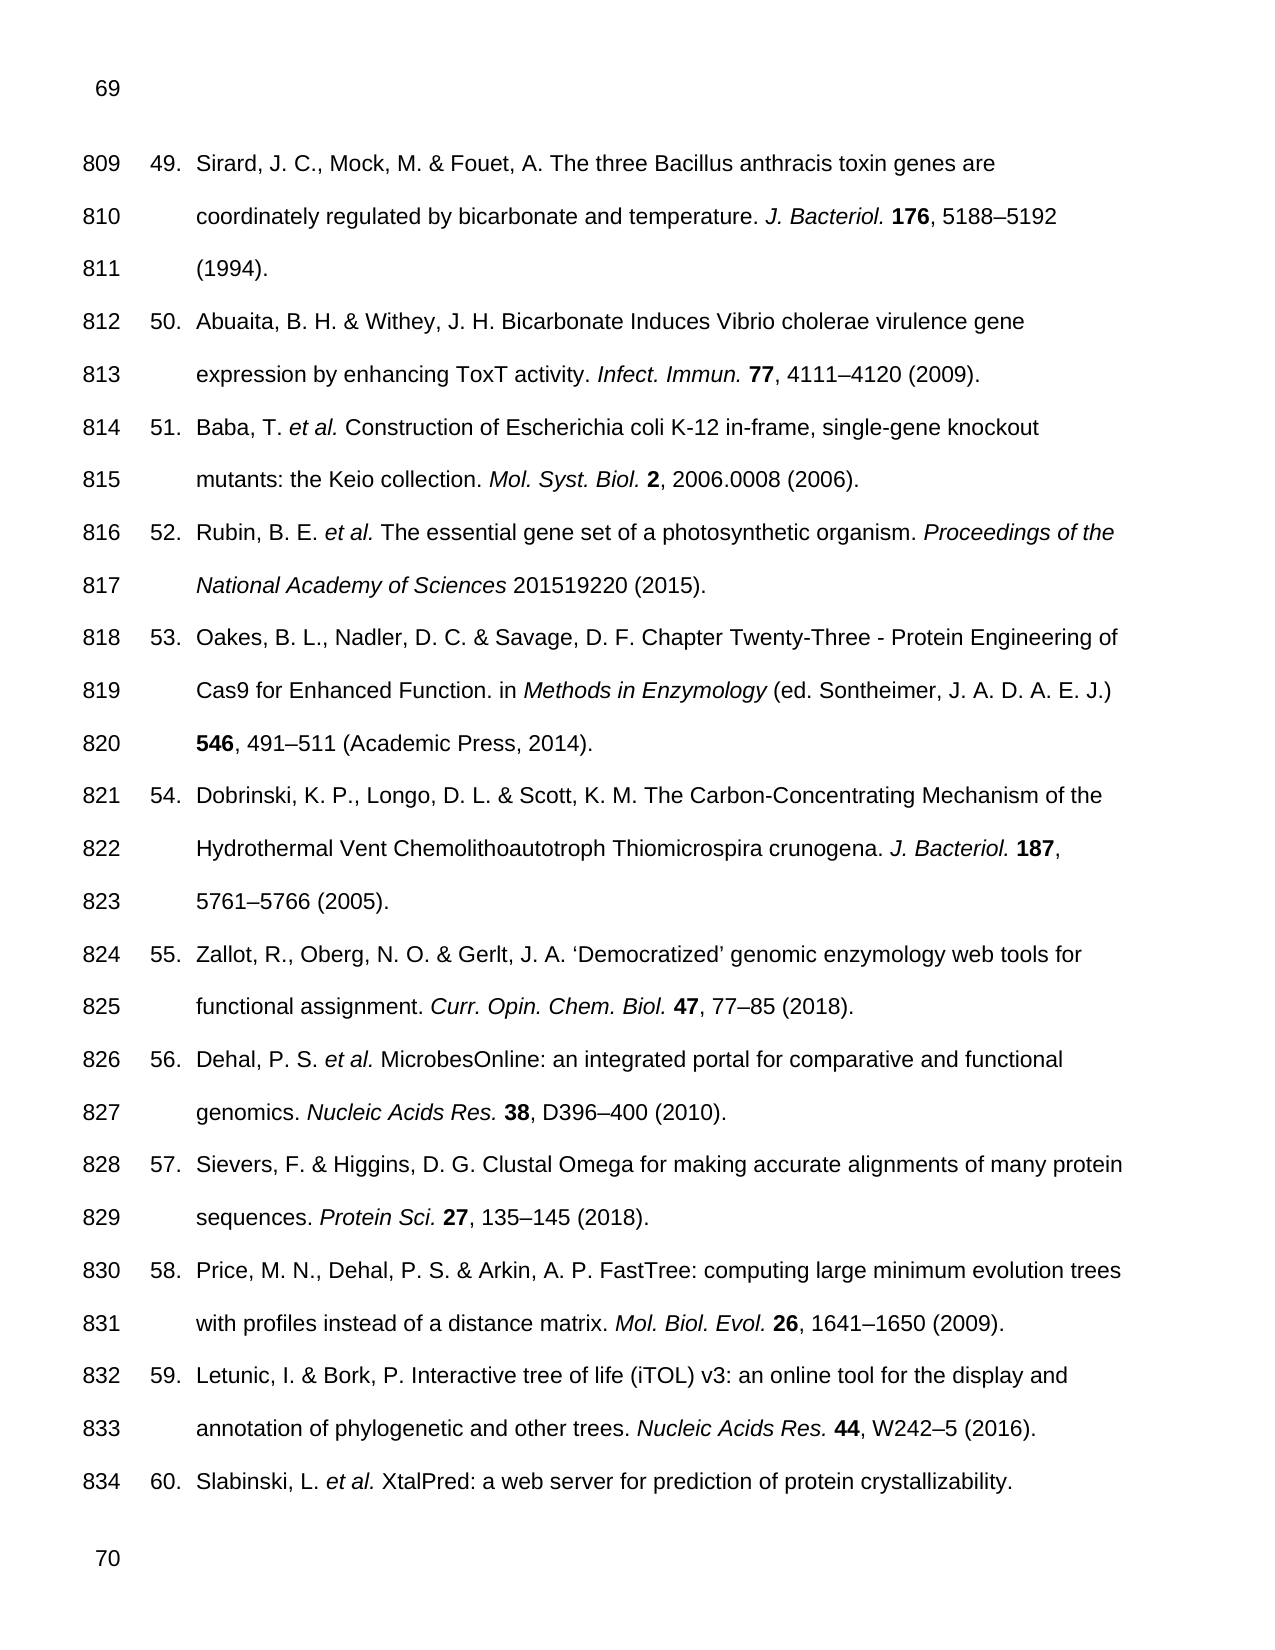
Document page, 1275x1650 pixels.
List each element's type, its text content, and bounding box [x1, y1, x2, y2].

text 50. Abuaita, B. H. & Withey, J. H. Bicarbonate Induces Vibrio cholerae virulence gene expression by enhancing ToxT activity. Infect. Immun. 77, 4111–4120 (2009). [150, 308, 1125, 387]
text 59. Letunic, I. & Bork, P. Interactive tree of life (iTOL) v3: an online tool for the display and annotation of phylogenetic and other trees. Nucleic Acids Res. 44, W242–5 (2016). [150, 1362, 1125, 1441]
text 56. Dehal, P. S. et al. MicrobesOnline: an integrated portal for comparative and functional genomics. Nucleic Acids Res. 38, D396–400 (2010). [150, 1046, 1125, 1125]
text 51. Baba, T. et al. Construction of Escherichia coli K-12 in-frame, single-gene knockout mutants: the Keio collection. Mol. Syst. Biol. 2, 2006.0008 (2006). [150, 413, 1125, 493]
text 54. Dobrinski, K. P., Longo, D. L. & Scott, K. M. The Carbon-Concentrating Mechanism of the Hydrothermal Vent Chemolithoautotroph Thiomicrospira crunogena. J. Bacteriol. 187, 5761–5766 (2005). [150, 782, 1125, 914]
text 57. Sievers, F. & Higgins, D. G. Clustal Omega for making accurate alignments of many protein sequences. Protein Sci. 27, 135–145 (2018). [150, 1151, 1125, 1231]
text 52. Rubin, B. E. et al. The essential gene set of a photosynthetic organism. Proceedings of the National Academy of Sciences 201519220 (2015). [150, 519, 1125, 598]
text 55. Zallot, R., Oberg, N. O. & Gerlt, J. A. ‘Democratized’ genomic enzymology web tools for functional assignment. Curr. Opin. Chem. Biol. 47, 77–85 (2018). [150, 941, 1125, 1020]
text 49. Sirard, J. C., Mock, M. & Fouet, A. The three Bacillus anthracis toxin genes are coordinately regulated by bicarbonate and temperature. J. Bacteriol. 176, 5188–5192 (1994). [150, 150, 1125, 282]
text 53. Oakes, B. L., Nadler, D. C. & Savage, D. F. Chapter Twenty-Three - Protein Engineering of Cas9 for Enhanced Function. in Methods in Enzymology (ed. Sontheimer, J. A. D. A. E. J.) 546, 491–511 (Academic Press, 2014). [150, 624, 1125, 756]
text 58. Price, M. N., Dehal, P. S. & Arkin, A. P. FastTree: computing large minimum evolution trees with profiles instead of a distance matrix. Mol. Biol. Evol. 26, 1641–1650 (2009). [150, 1257, 1125, 1336]
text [150, 1468, 1125, 1494]
